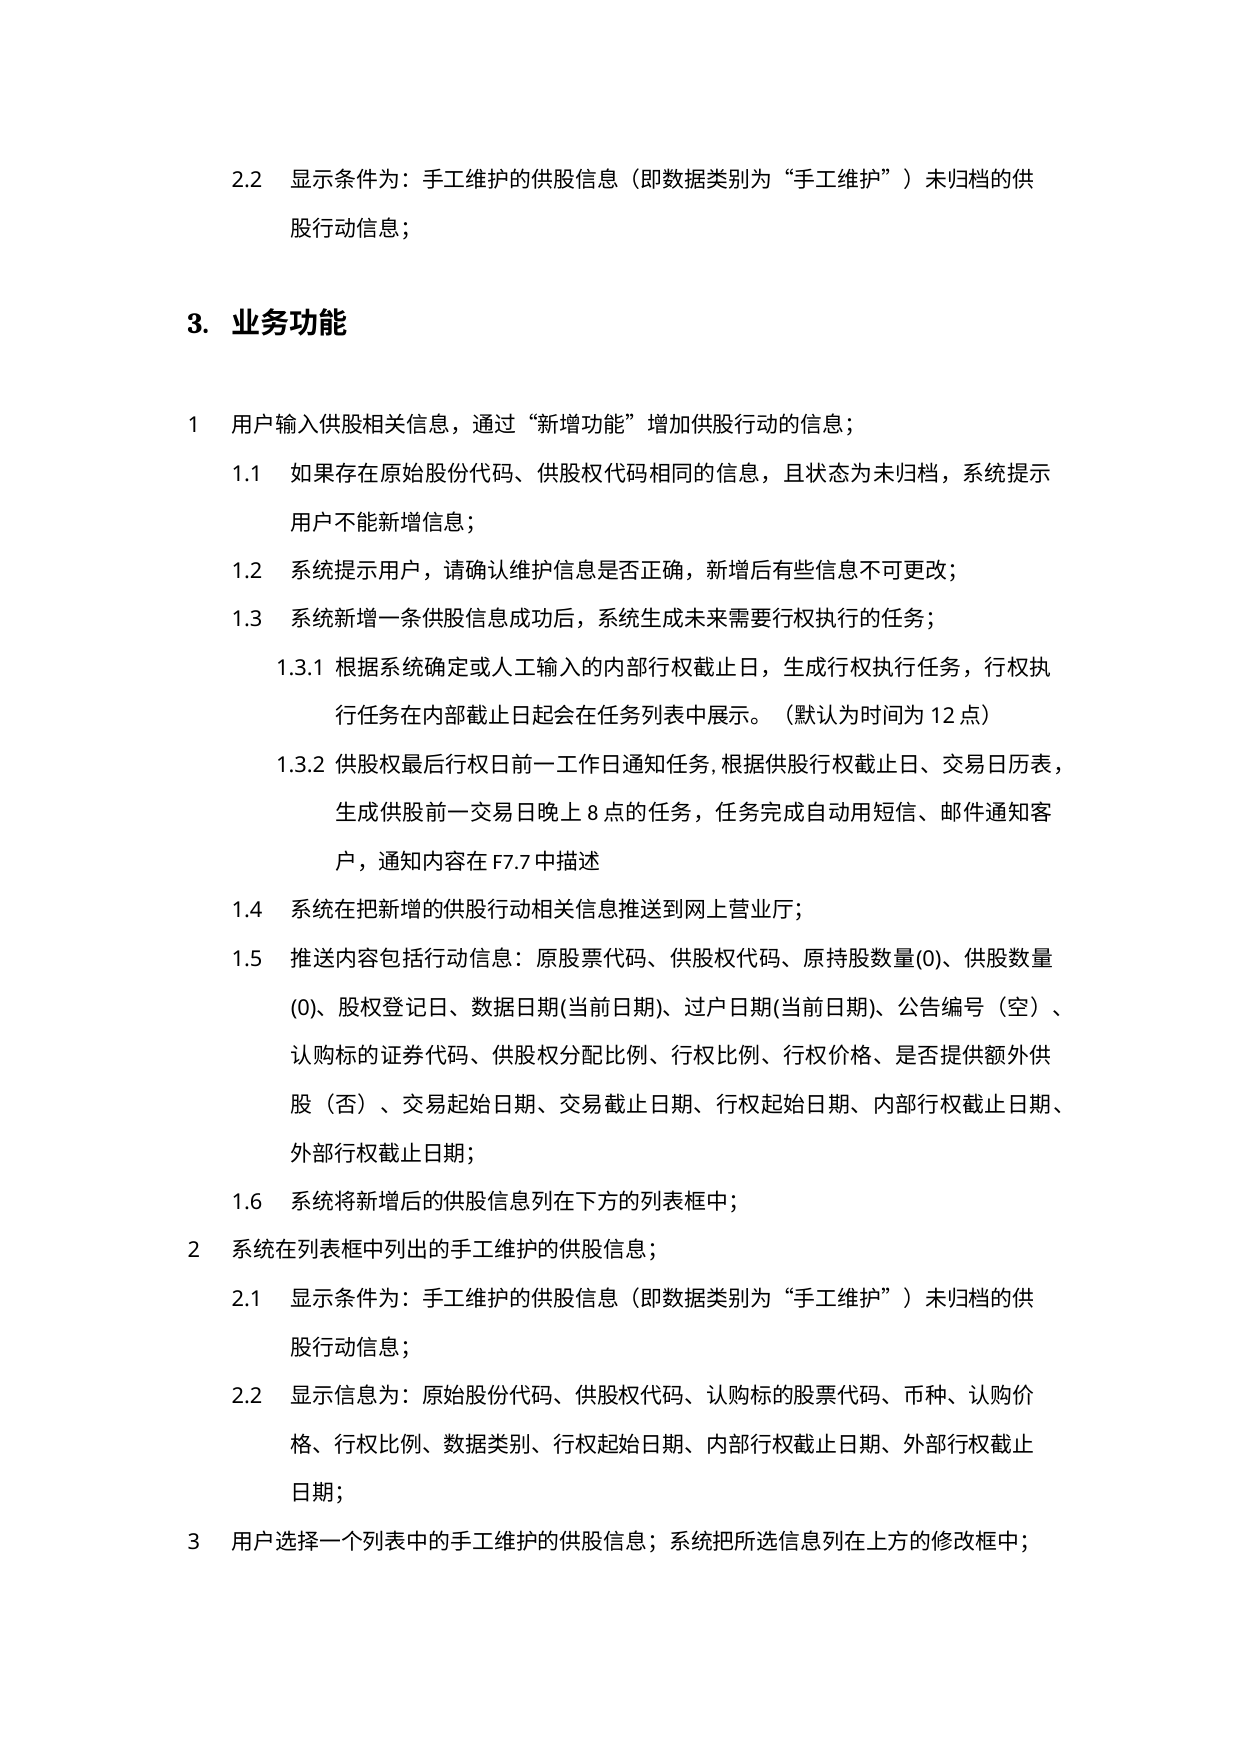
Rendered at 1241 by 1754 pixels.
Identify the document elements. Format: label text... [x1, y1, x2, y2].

list 显示信息为：原始股份代码、供股权代码、认购标的股票代码、币种、认购价格、行权比例、数据类别、行权起始日期、内部行权截止日期、外部行权截止日期； [231, 1377, 1053, 1507]
list 系统在把新增的供股行动相关信息推送到网上营业厅； [231, 892, 1053, 924]
list 系统新增一条供股信息成功后，系统生成未来需要行权执行的任务； [231, 601, 1053, 633]
subtitle 业务功能 [187, 288, 1053, 353]
list 系统将新增后的供股信息列在下方的列表框中； [231, 1184, 1053, 1216]
list 推送内容包括行动信息：原股票代码、供股权代码、原持股数量(0)、供股数量(0)、股权登记日、数据日期(当前日期)、过户日期(当前日期)、公告编号（空）、认购标的证券代码、供股权分配比例、行权比例、行权价格、是否提供额外供股（否）、交易起始日期、交易截止日期、行权起始日期、内部行权截止日期、外部行权截止日期； [231, 940, 1053, 1168]
list 用户输入供股相关信息，通过“新增功能”增加供股行动的信息； [187, 407, 1053, 439]
list 系统提示用户，请确认维护信息是否正确，新增后有些信息不可更改； [231, 552, 1053, 585]
list 显示条件为：手工维护的供股信息（即数据类别为“手工维护”）未归档的供股行动信息； [231, 162, 1053, 243]
list 显示条件为：手工维护的供股信息（即数据类别为“手工维护”）未归档的供股行动信息； [231, 1280, 1053, 1362]
list 根据系统确定或人工输入的内部行权截止日，生成行权执行任务，行权执行任务在内部截止日起会在任务列表中展示。（默认为时间为12点） [276, 649, 1053, 730]
list 如果存在原始股份代码、供股权代码相同的信息，且状态为未归档，系统提示用户不能新增信息； [231, 455, 1053, 537]
list 供股权最后行权日前一工作日通知任务, 根据供股行权截止日、交易日历表，生成供股前一交易日晚上8点的任务，任务完成自动用短信、邮件通知客户，通知内容在F7.7中描述 [276, 746, 1053, 876]
list 用户选择一个列表中的手工维护的供股信息；系统把所选信息列在上方的修改框中； [187, 1523, 1053, 1556]
list 系统在列表框中列出的手工维护的供股信息； [187, 1232, 1053, 1264]
